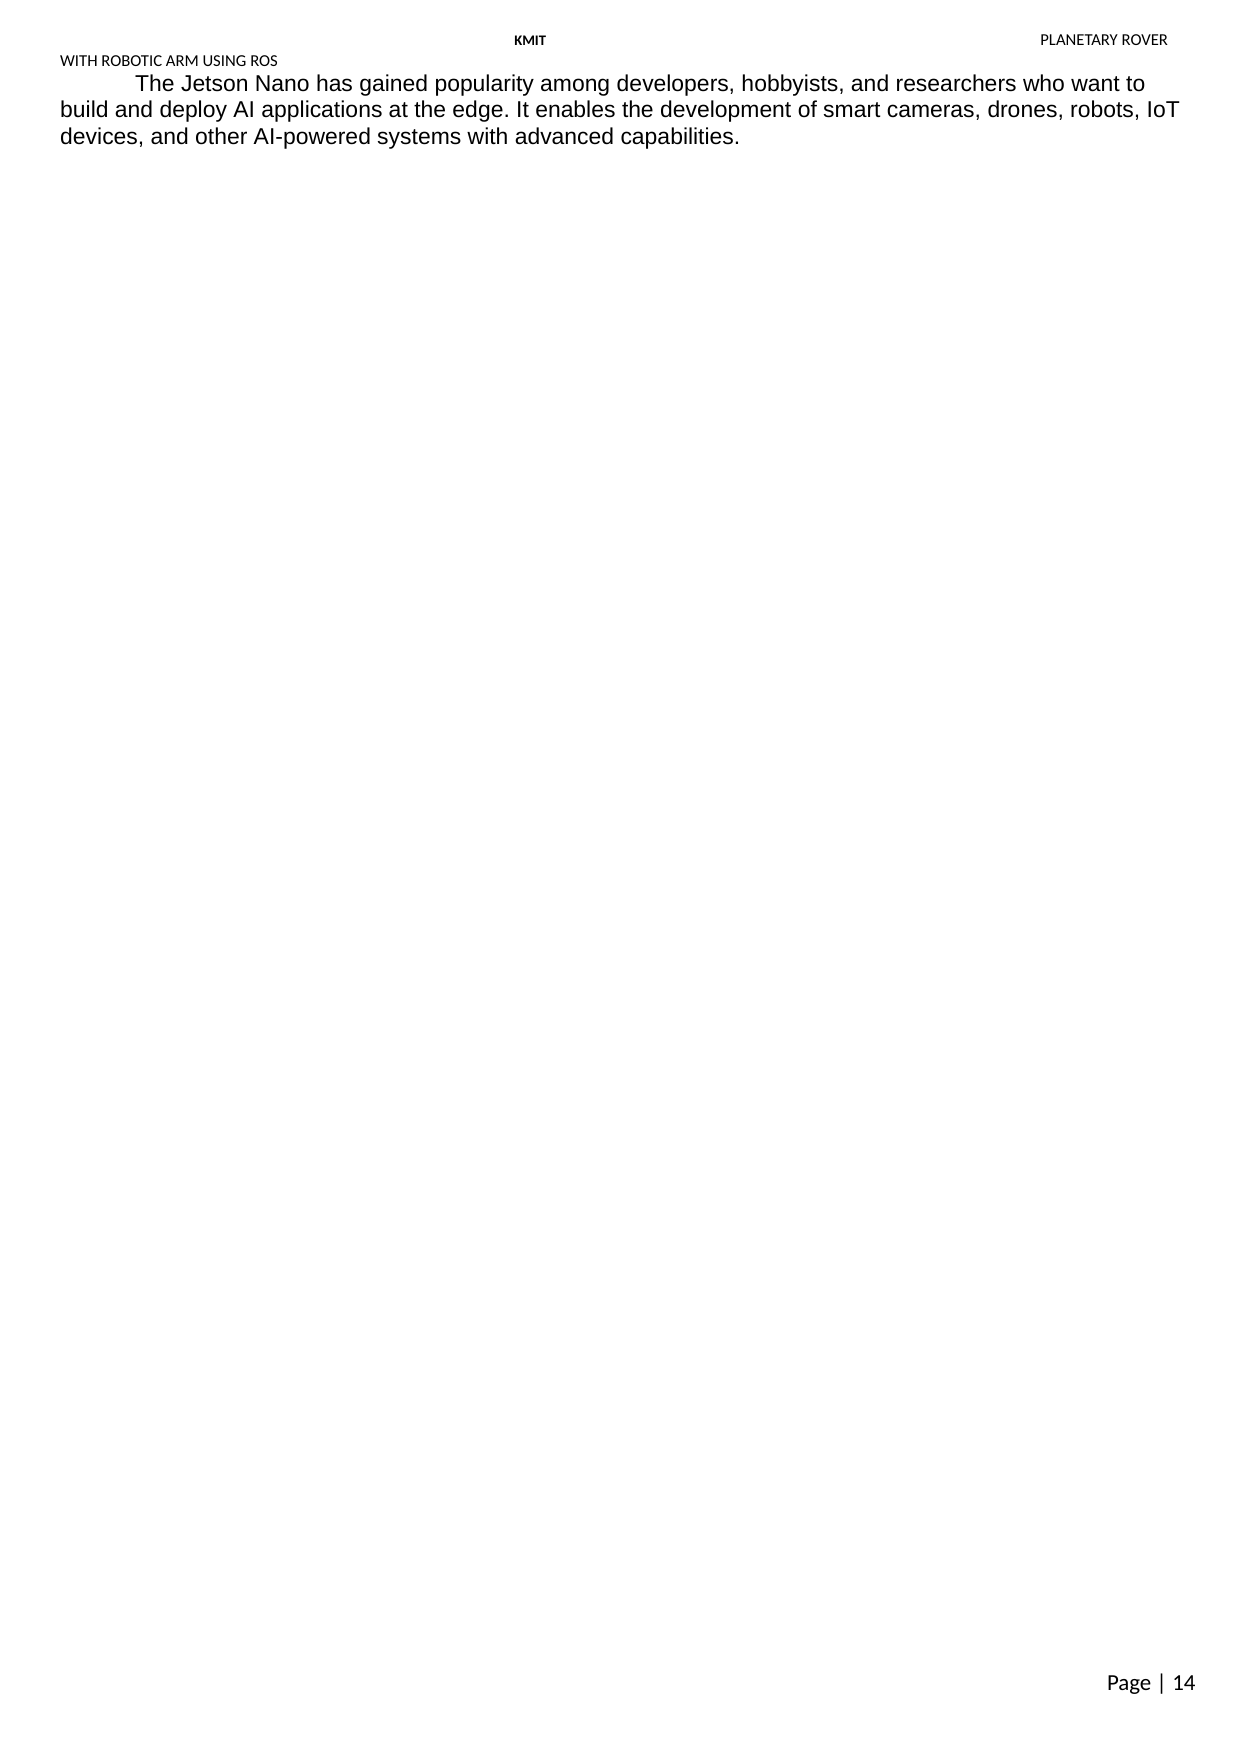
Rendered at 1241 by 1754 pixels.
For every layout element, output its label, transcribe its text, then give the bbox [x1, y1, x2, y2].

text The Jetson Nano has gained popularity among developers, hobbyists, and researchers who want to build and deploy AI applications at the edge. It enables the development of smart cameras, drones, robots, IoT devices, and other AI-powered systems with advanced capabilities. [60, 70, 1195, 149]
